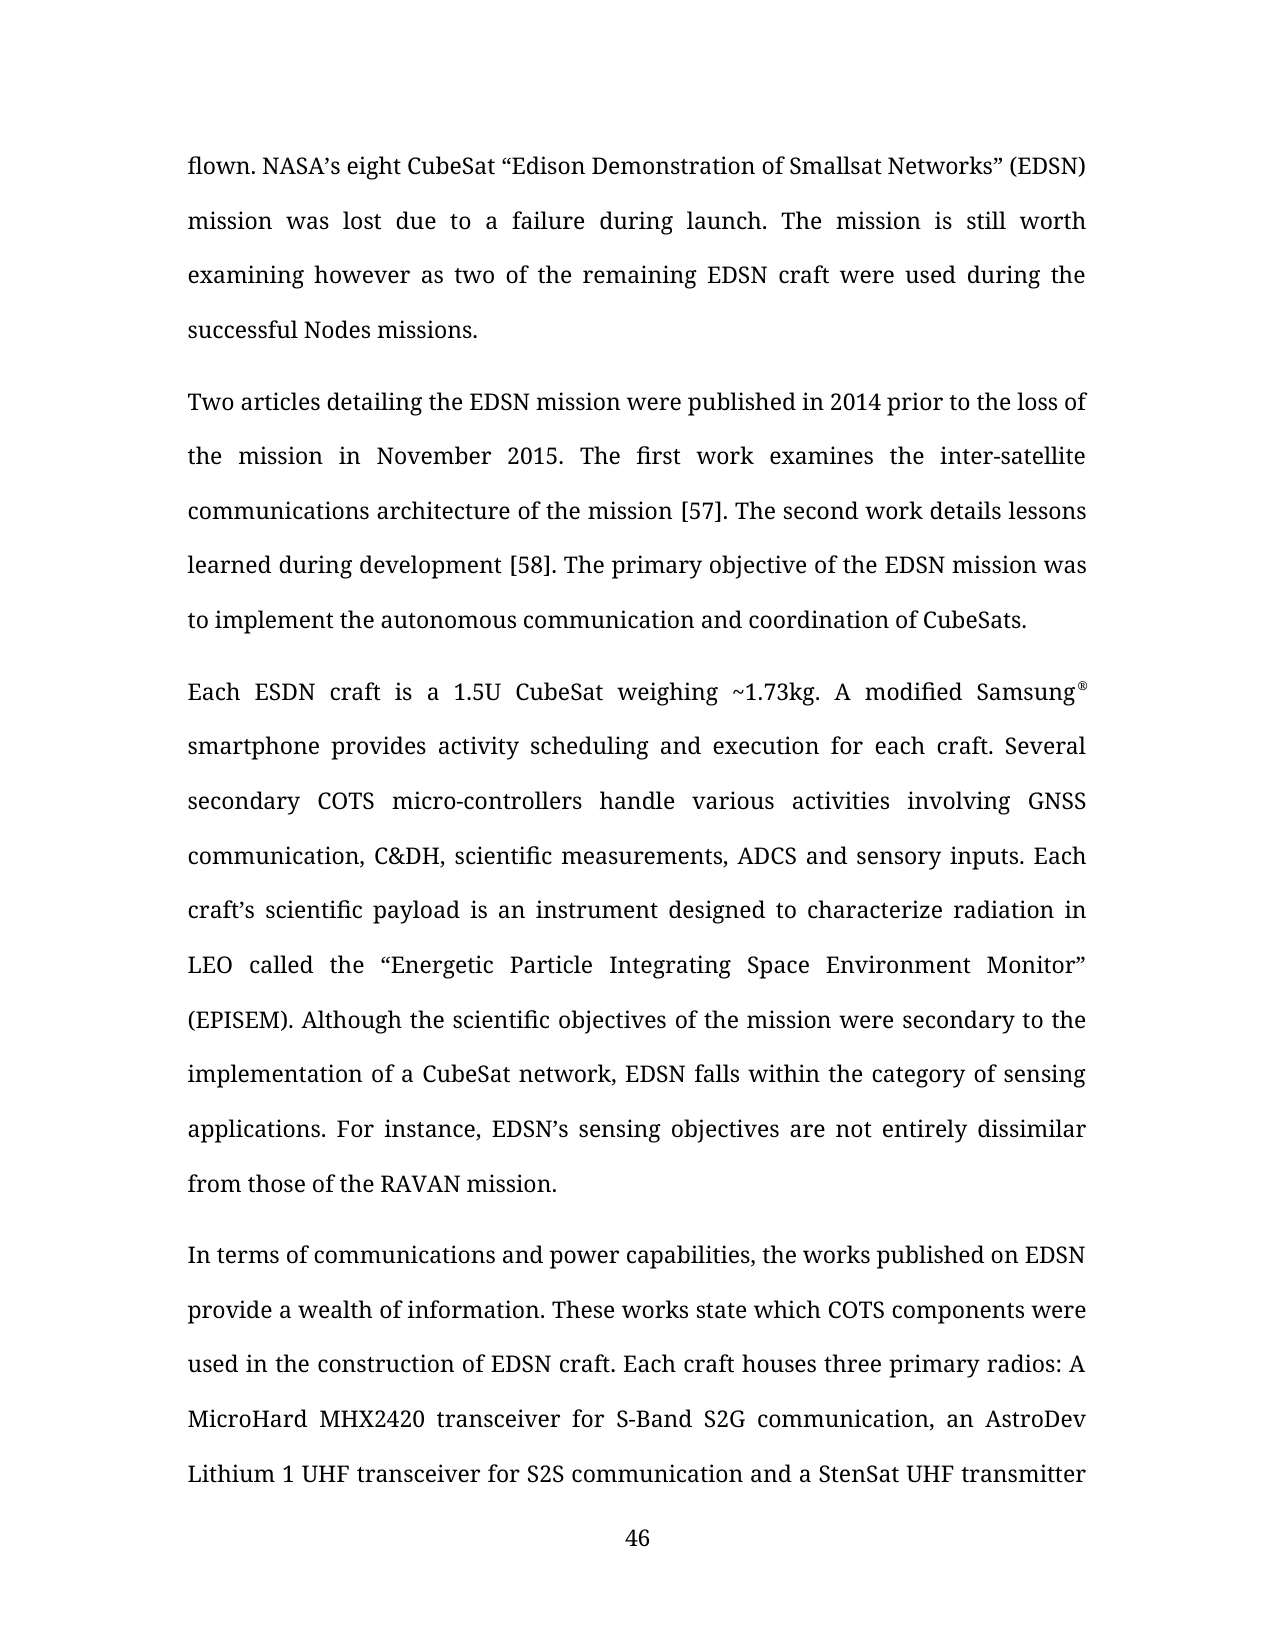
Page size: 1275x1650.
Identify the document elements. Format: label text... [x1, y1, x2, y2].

text Each ESDN craft is a 1.5U CubeSat weighing ~1.73kg. A modified Samsung® smartphone provides activity scheduling and execution for each craft. Several secondary COTS micro-controllers handle various activities involving GNSS communication, C&DH, scientific measurements, ADCS and sensory inputs. Each craft’s scientific payload is an instrument designed to characterize radiation in LEO called the “Energetic Particle Integrating Space Environment Monitor” (EPISEM). Although the scientific objectives of the mission were secondary to the implementation of a CubeSat network, EDSN falls within the category of sensing applications. For instance, EDSN’s sensing objectives are not entirely dissimilar from those of the RAVAN mission. [187, 676, 1087, 1199]
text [187, 150, 1087, 345]
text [187, 1239, 1087, 1489]
text Two articles detailing the EDSN mission were published in 2014 prior to the loss of the mission in November 2015. The first work examines the inter-satellite communications architecture of the mission [57]. The second work details lessons learned during development [58]. The primary objective of the EDSN mission was to implement the autonomous communication and coordination of CubeSats. [187, 385, 1087, 635]
